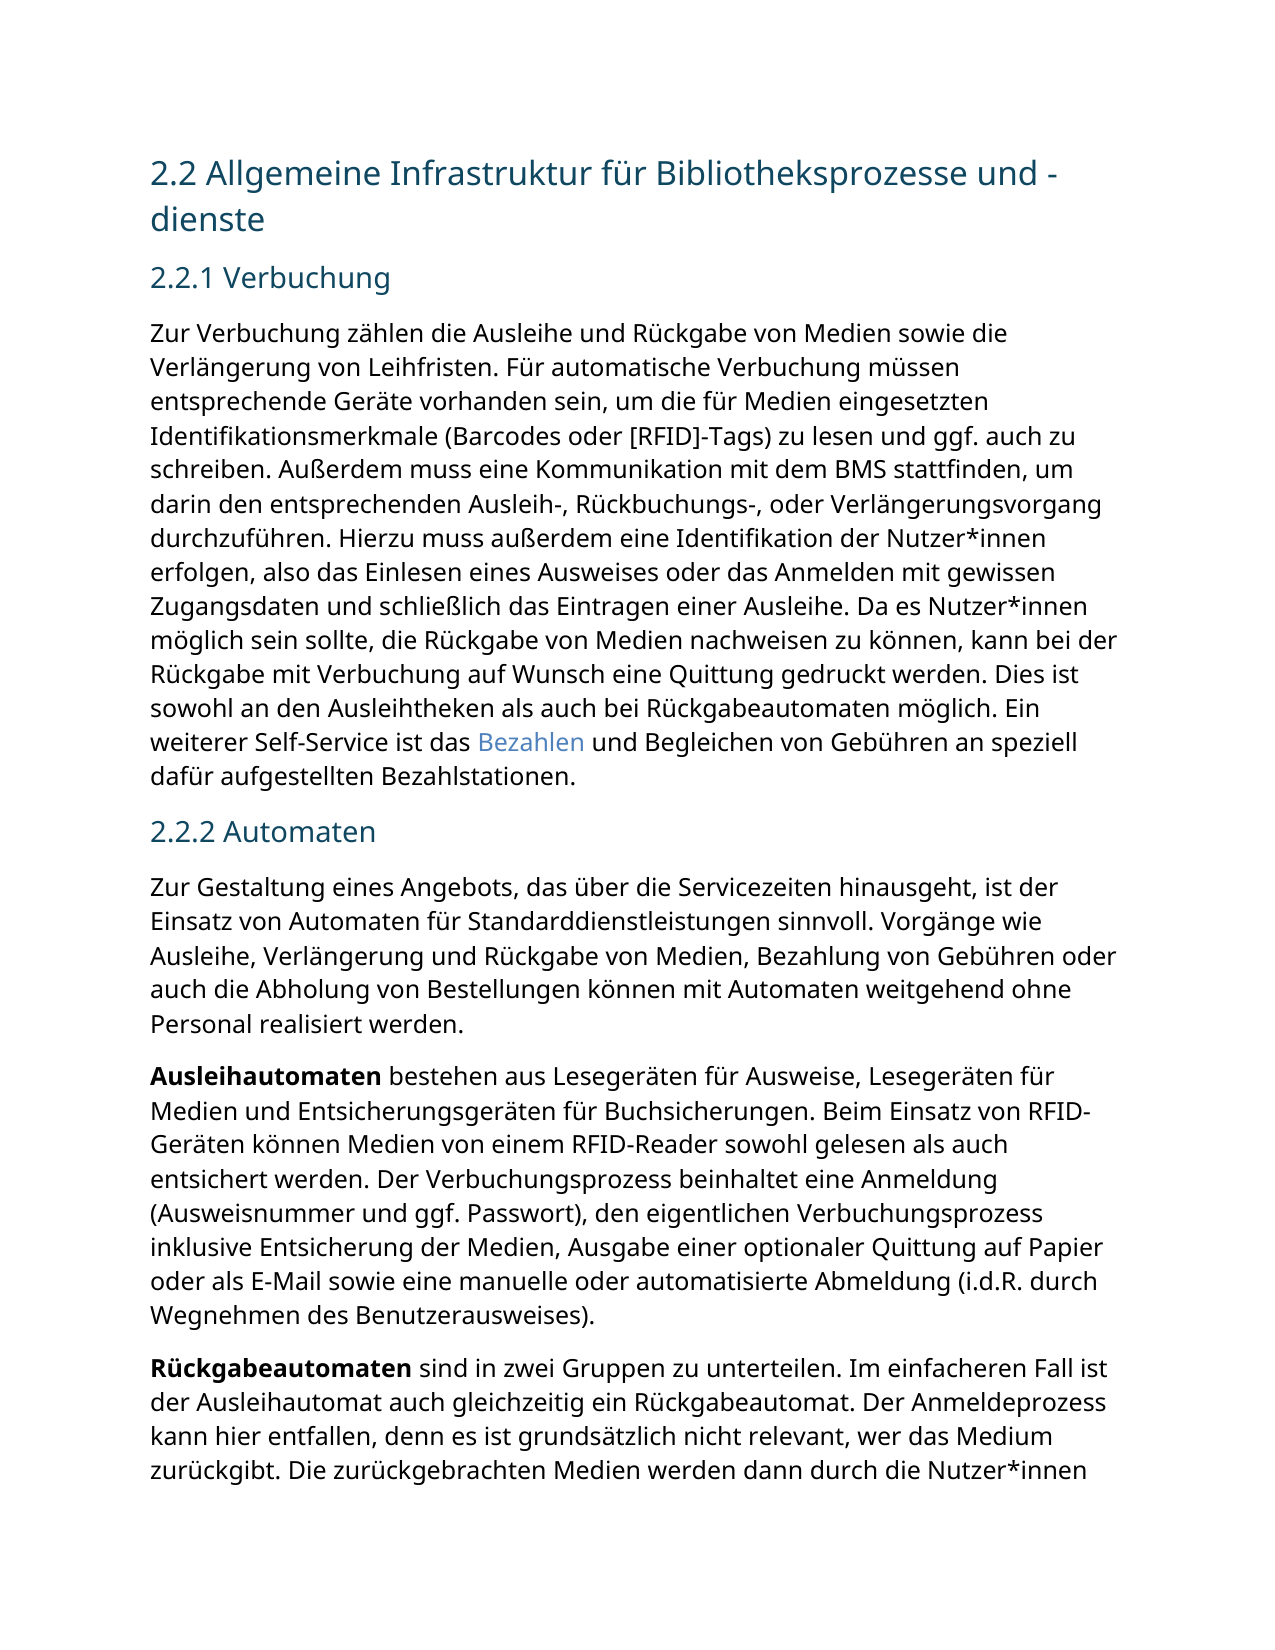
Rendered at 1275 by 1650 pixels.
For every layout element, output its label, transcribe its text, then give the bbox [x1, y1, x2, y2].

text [150, 1350, 1125, 1487]
subtitle 2.2 Allgemeine Infrastruktur für Bibliotheksprozesse und -dienste [150, 150, 1125, 241]
subtitle 2.2.2 Automaten [150, 812, 1125, 851]
text Ausleihautomaten bestehen aus Lesegeräten für Ausweise, Lesegeräten für Medien und Entsicherungsgeräten für Buchsicherungen. Beim Einsatz von RFID-Geräten können Medien von einem RFID-Reader sowohl gelesen als auch entsichert werden. Der Verbuchungsprozess beinhaltet eine Anmeldung (Ausweisnummer und ggf. Passwort), den eigentlichen Verbuchungsprozess inklusive Entsicherung der Medien, Ausgabe einer optionaler Quittung auf Papier oder als E-Mail sowie eine manuelle oder automatisierte Abmeldung (i.d.R. durch Wegnehmen des Benutzerausweises). [150, 1059, 1125, 1332]
text Zur Gestaltung eines Angebots, das über die Servicezeiten hinausgeht, ist der Einsatz von Automaten für Standarddienstleistungen sinnvoll. Vorgänge wie Ausleihe, Verlängerung und Rückgabe von Medien, Bezahlung von Gebühren oder auch die Abholung von Bestellungen können mit Automaten weitgehend ohne Personal realisiert werden. [150, 870, 1125, 1040]
text Zur Verbuchung zählen die Ausleihe und Rückgabe von Medien sowie die Verlängerung von Leihfristen. Für automatische Verbuchung müssen entsprechende Geräte vorhanden sein, um die für Medien eingesetzten Identifikationsmerkmale (Barcodes oder [RFID]-Tags) zu lesen und ggf. auch zu schreiben. Außerdem muss eine Kommunikation mit dem BMS stattfinden, um darin den entsprechenden Ausleih-, Rückbuchungs-, oder Verlängerungsvorgang durchzuführen. Hierzu muss außerdem eine Identifikation der Nutzer*innen erfolgen, also das Einlesen eines Ausweises oder das Anmelden mit gewissen Zugangsdaten und schließlich das Eintragen einer Ausleihe. Da es Nutzer*innen möglich sein sollte, die Rückgabe von Medien nachweisen zu können, kann bei der Rückgabe mit Verbuchung auf Wunsch eine Quittung gedruckt werden. Dies ist sowohl an den Ausleihtheken als auch bei Rückgabeautomaten möglich. Ein weiterer Self-Service ist das Bezahlen und Begleichen von Gebühren an speziell dafür aufgestellten Bezahlstationen. [150, 316, 1125, 793]
subtitle 2.2.1 Verbuchung [150, 257, 1125, 297]
